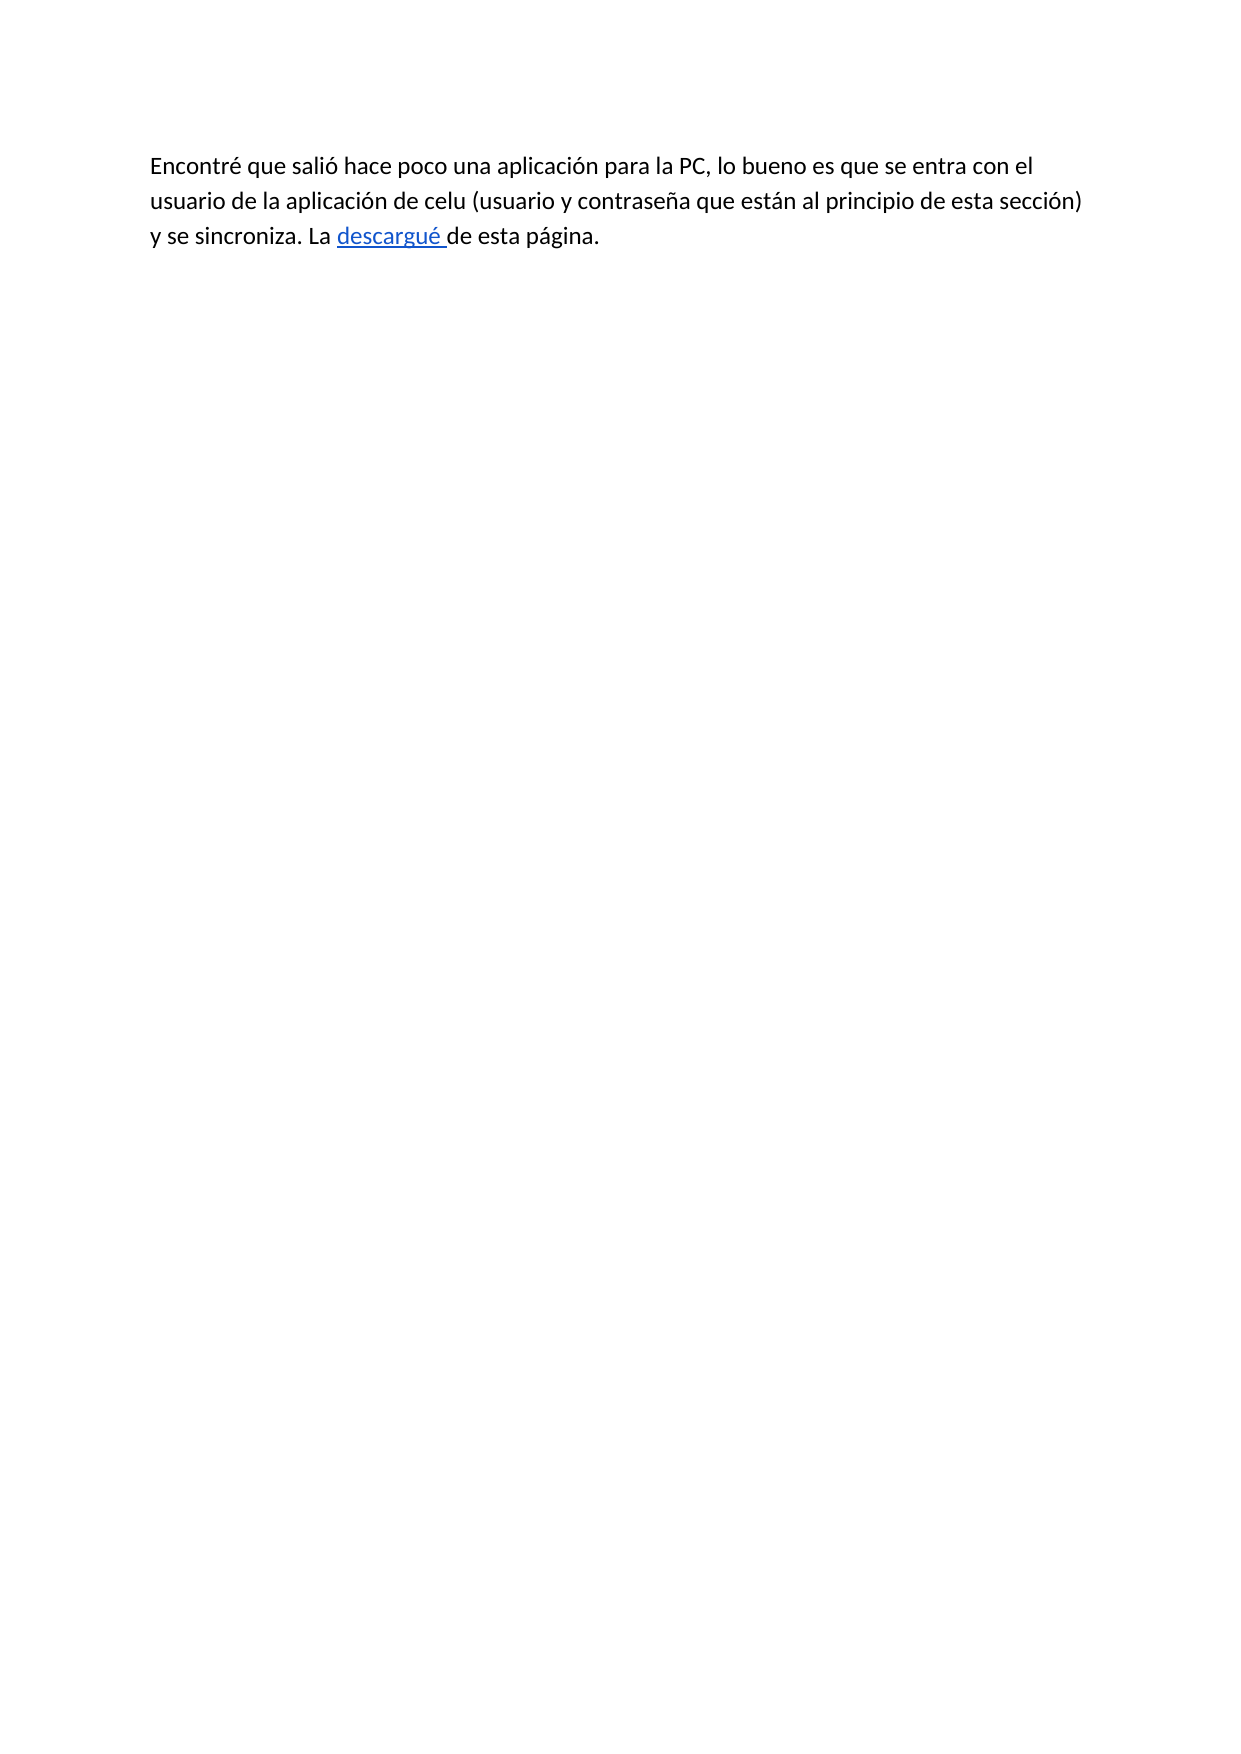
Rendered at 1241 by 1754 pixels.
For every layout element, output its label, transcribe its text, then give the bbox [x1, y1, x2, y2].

text Encontré que salió hace poco una aplicación para la PC, lo bueno es que se entra con el usuario de la aplicación de celu (usuario y contraseña que están al principio de esta sección) y se sincroniza. La descargué de esta página. [150, 150, 1090, 251]
